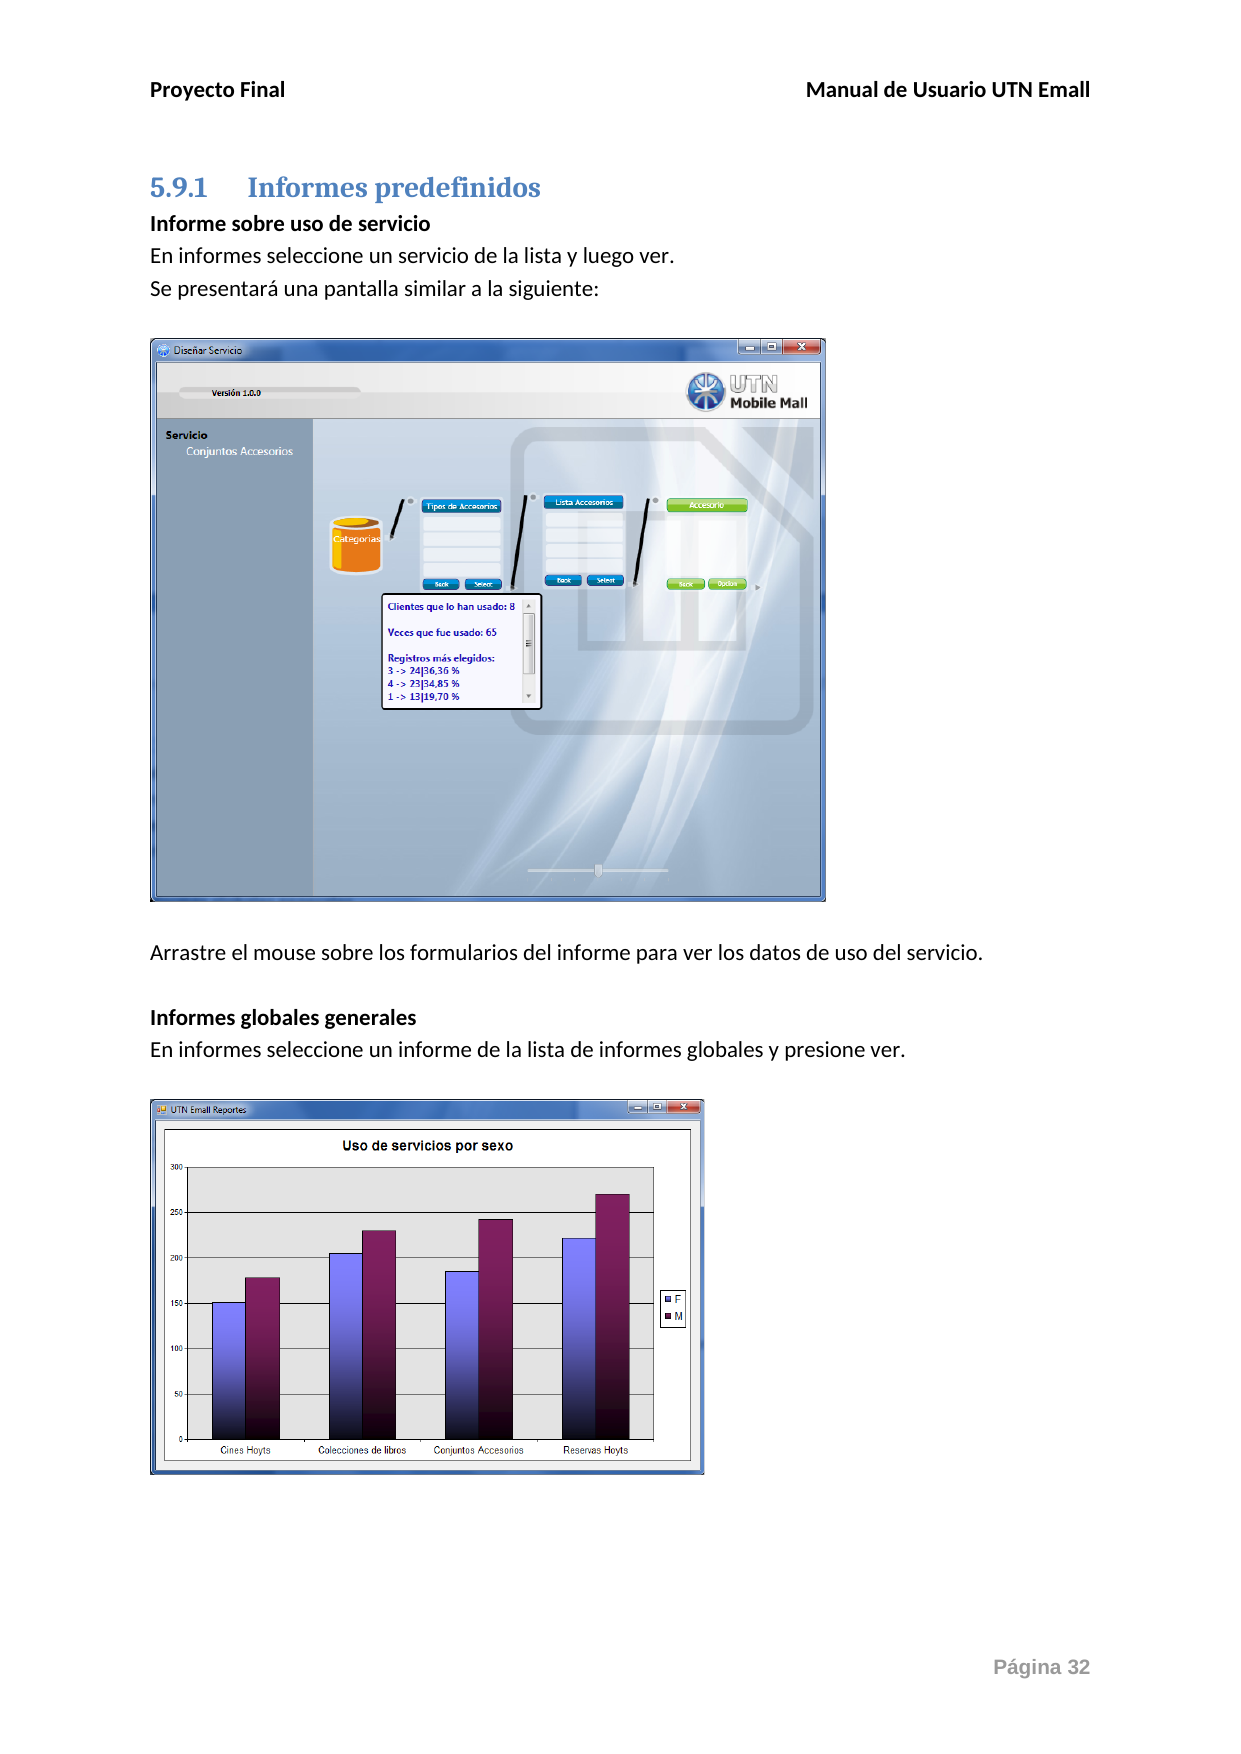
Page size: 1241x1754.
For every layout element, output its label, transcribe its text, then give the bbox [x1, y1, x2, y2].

picture [150, 1099, 705, 1475]
picture [150, 338, 826, 902]
subtitle Informes predefinidos [150, 171, 1090, 204]
text Informes globales generales [150, 1003, 1090, 1031]
text En informes seleccione un servicio de la lista y luego ver. [150, 242, 1090, 269]
text Se presentará una pantalla similar a la siguiente: [150, 274, 1090, 302]
text Informe sobre uso de servicio [150, 209, 1090, 237]
text Arrastre el mouse sobre los formularios del informe para ver los datos de uso del servicio. [150, 938, 1090, 966]
text En informes seleccione un informe de la lista de informes globales y presione ver. [150, 1035, 1090, 1063]
